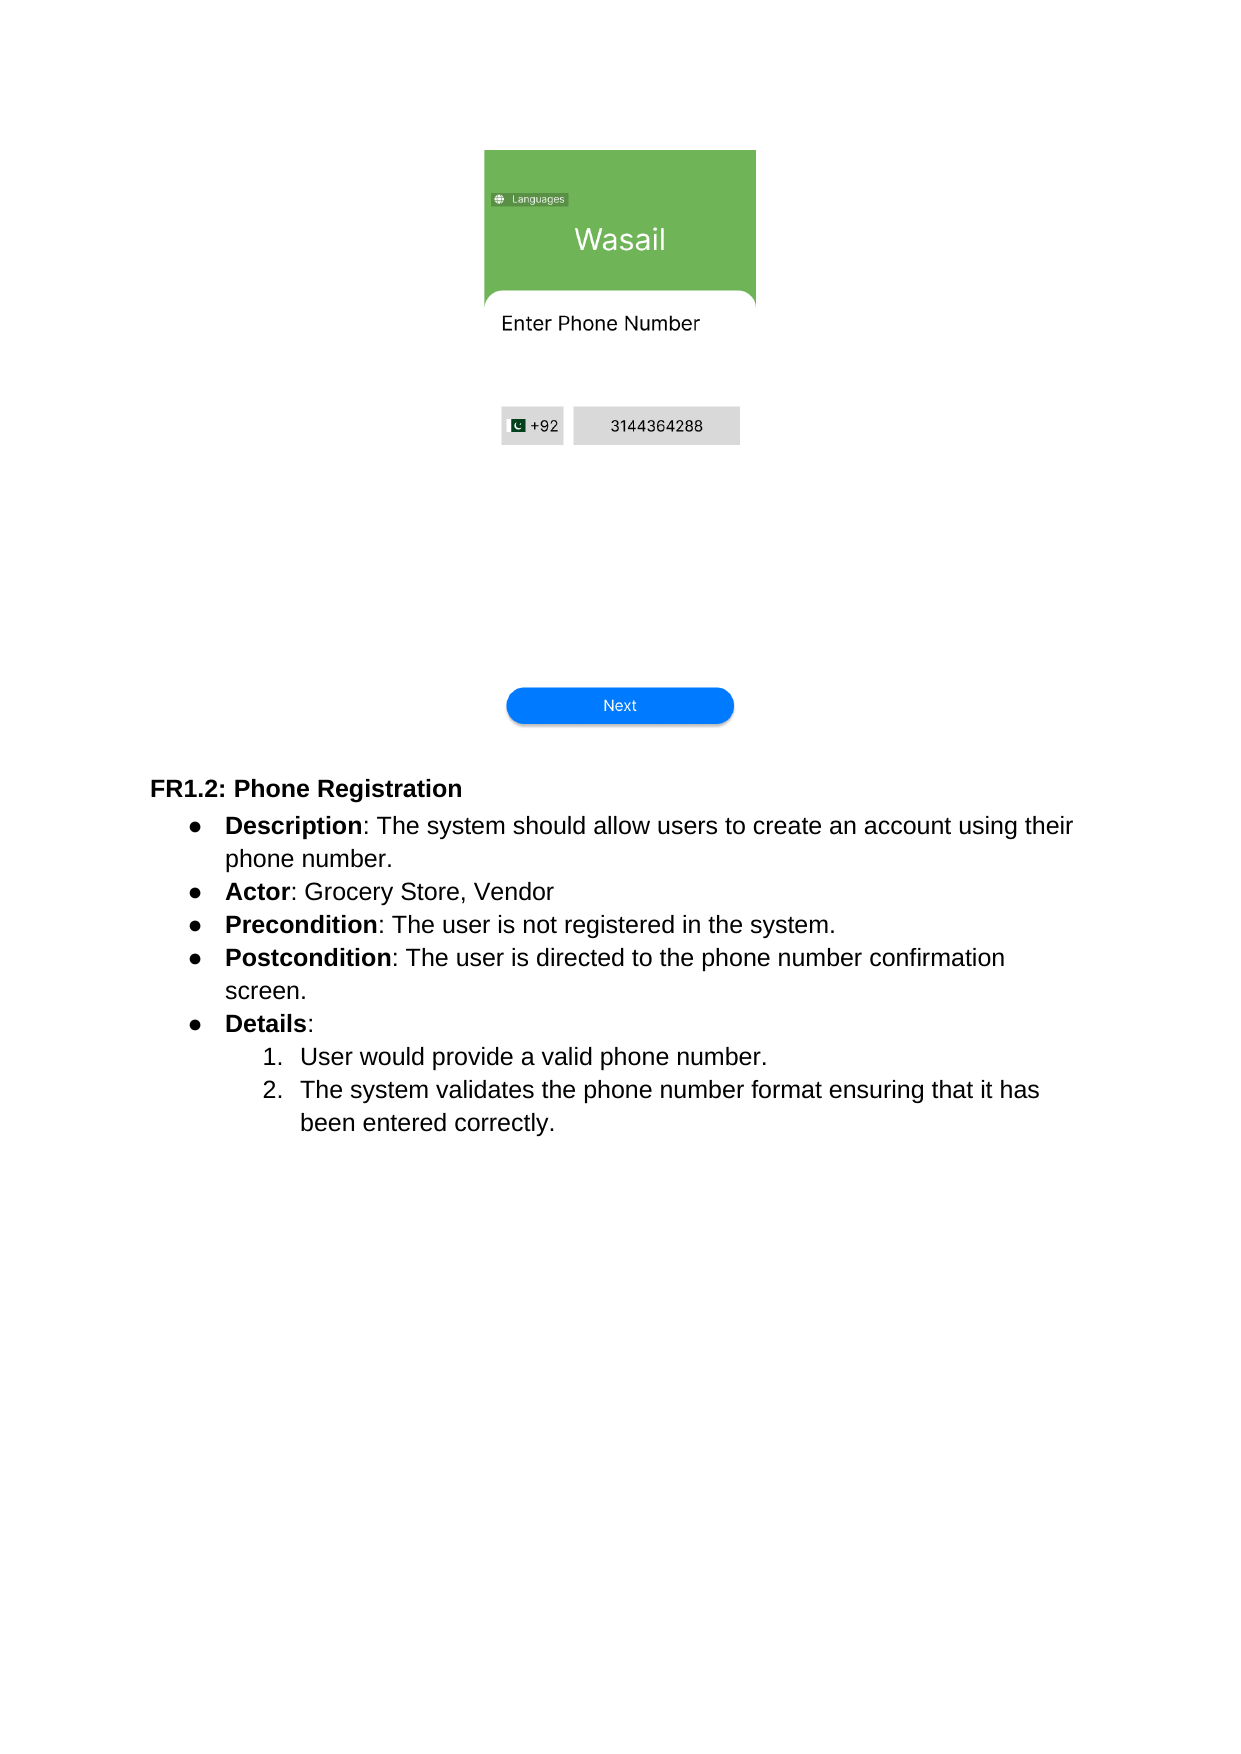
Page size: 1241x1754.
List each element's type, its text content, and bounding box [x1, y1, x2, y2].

list Precondition: The user is not registered in the system. [187, 910, 1090, 939]
subtitle FR1.2: Phone Registration [150, 774, 1090, 803]
list Details: [187, 1009, 1090, 1038]
list Description: The system should allow users to create an account using their phone number. [187, 811, 1090, 873]
list The system validates the phone number format ensuring that it has been entered correctly. [262, 1075, 1090, 1137]
picture [484, 150, 756, 741]
list Actor: Grocery Store, Vendor [187, 877, 1090, 906]
list Postcondition: The user is directed to the phone number confirmation screen. [187, 943, 1090, 1005]
list User would provide a valid phone number. [262, 1042, 1090, 1071]
